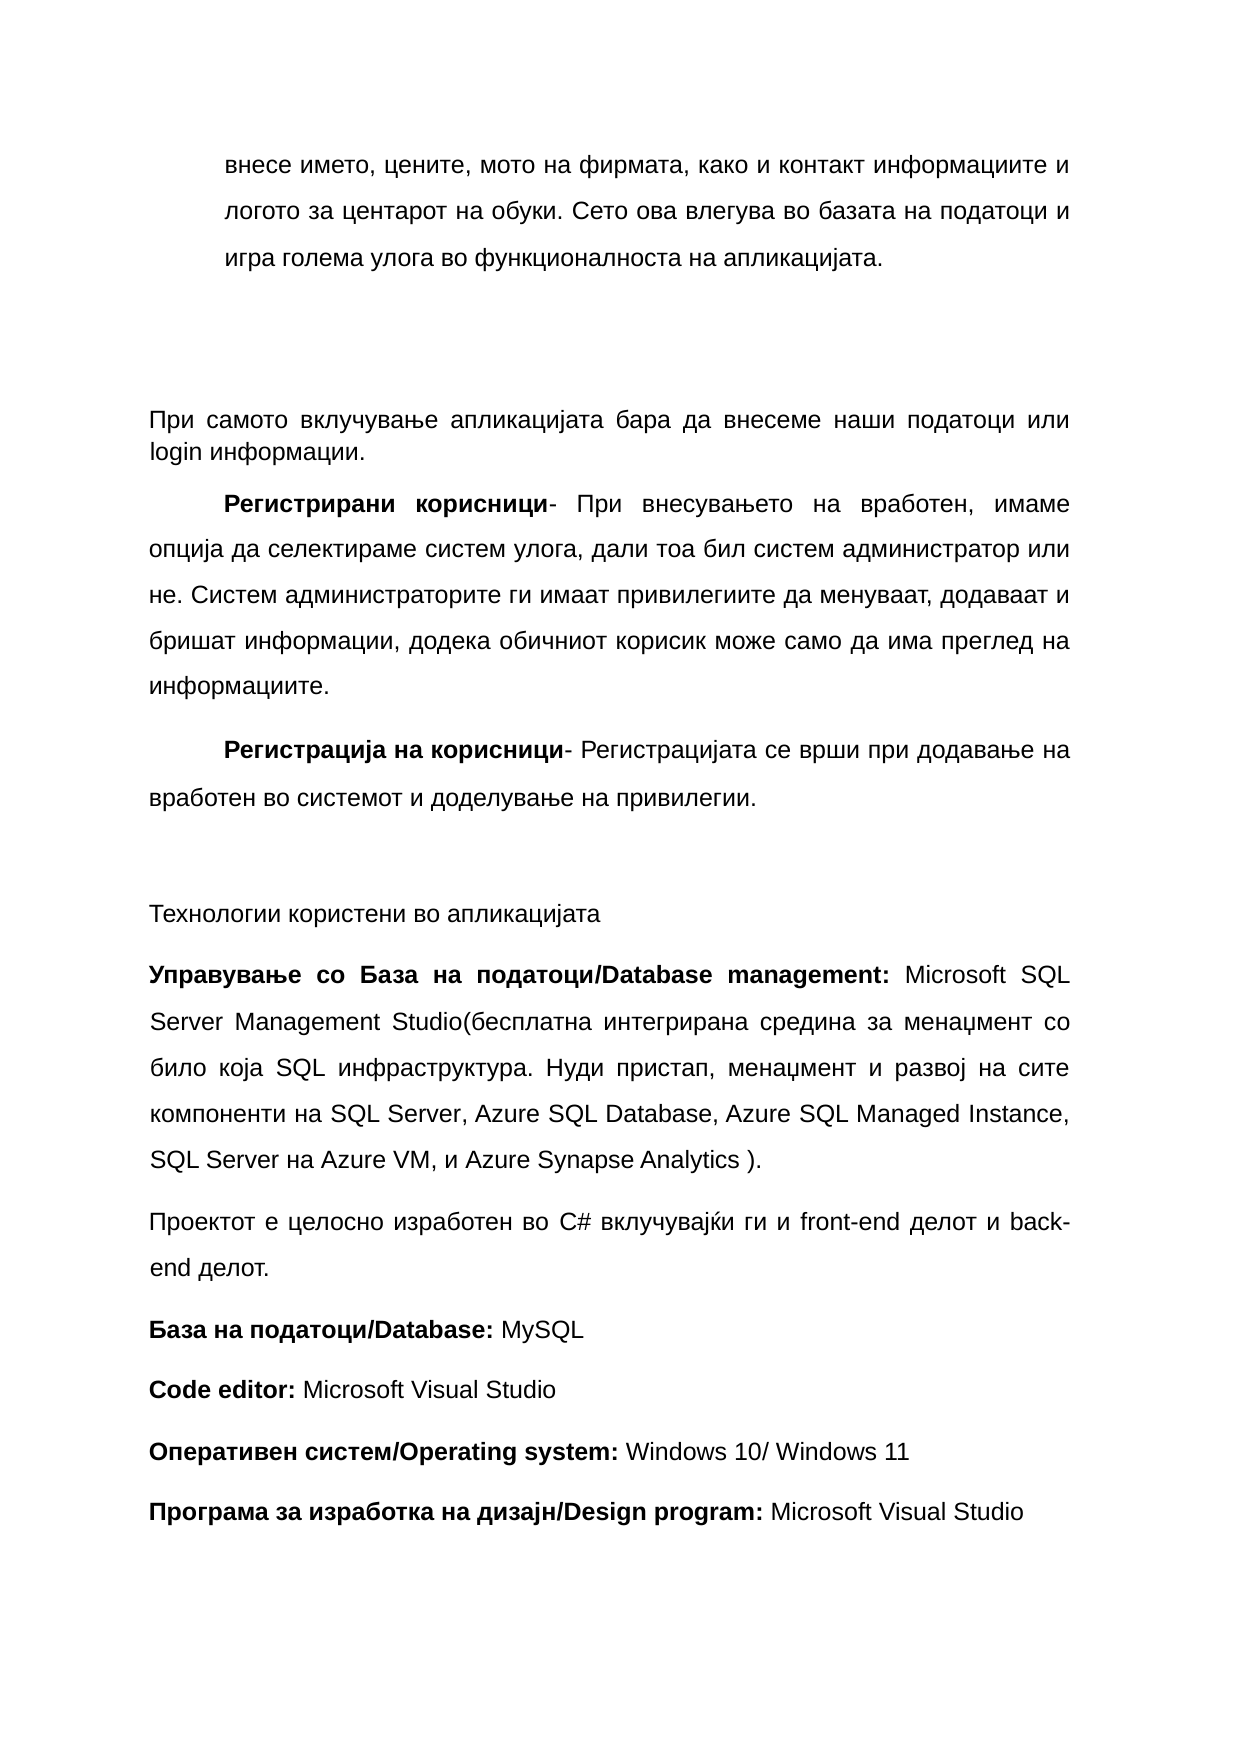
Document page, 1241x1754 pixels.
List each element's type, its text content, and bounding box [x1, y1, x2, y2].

text Регистрација на корисници- Регистрацијата се врши при додавање на вработен во системот и доделување на привилегии. [148, 735, 1071, 812]
text Code editor: Microsoft Visual Studio [148, 1375, 1071, 1403]
text Оперативен систем/Operating system: Windows 10/ Windows 11 [148, 1437, 1072, 1466]
text При самото вклучување апликацијата бара да внесеме наши податоци или login информации. [148, 405, 1071, 466]
text Проектот е целосно изработен во C# вклучувајќи ги и front-end делот и back-end делот. [148, 1207, 1071, 1282]
text Програма за изработка на дизајн/Design program: Microsoft Visual Studio [148, 1497, 1072, 1526]
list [187, 150, 1071, 271]
text Технологии користени во апликацијата [148, 899, 1071, 927]
text Регистрирани корисници- При внесувањето на вработен, имаме опција да селектираме систем улога, дали тоа бил систем администратор или не. Систем администраторите ги имаат привилегиите да менуваат, додаваат и бришат информации, додека обичниот корисик може само да има преглед на информациите. [148, 489, 1071, 700]
text База на податоци/Database: MySQL [148, 1315, 1072, 1344]
text Управување со База на податоци/Database management: Microsoft SQL Server Management Studio(бесплатна интегрирана средина за менаџмент со било која SQL инфраструктура. Нуди пристап, менаџмент и развој на сите компоненти на SQL Server, Azure SQL Database, Azure SQL Managed Instance, SQL Server на Azure VM, и Azure Synapse Analytics ). [148, 960, 1071, 1174]
